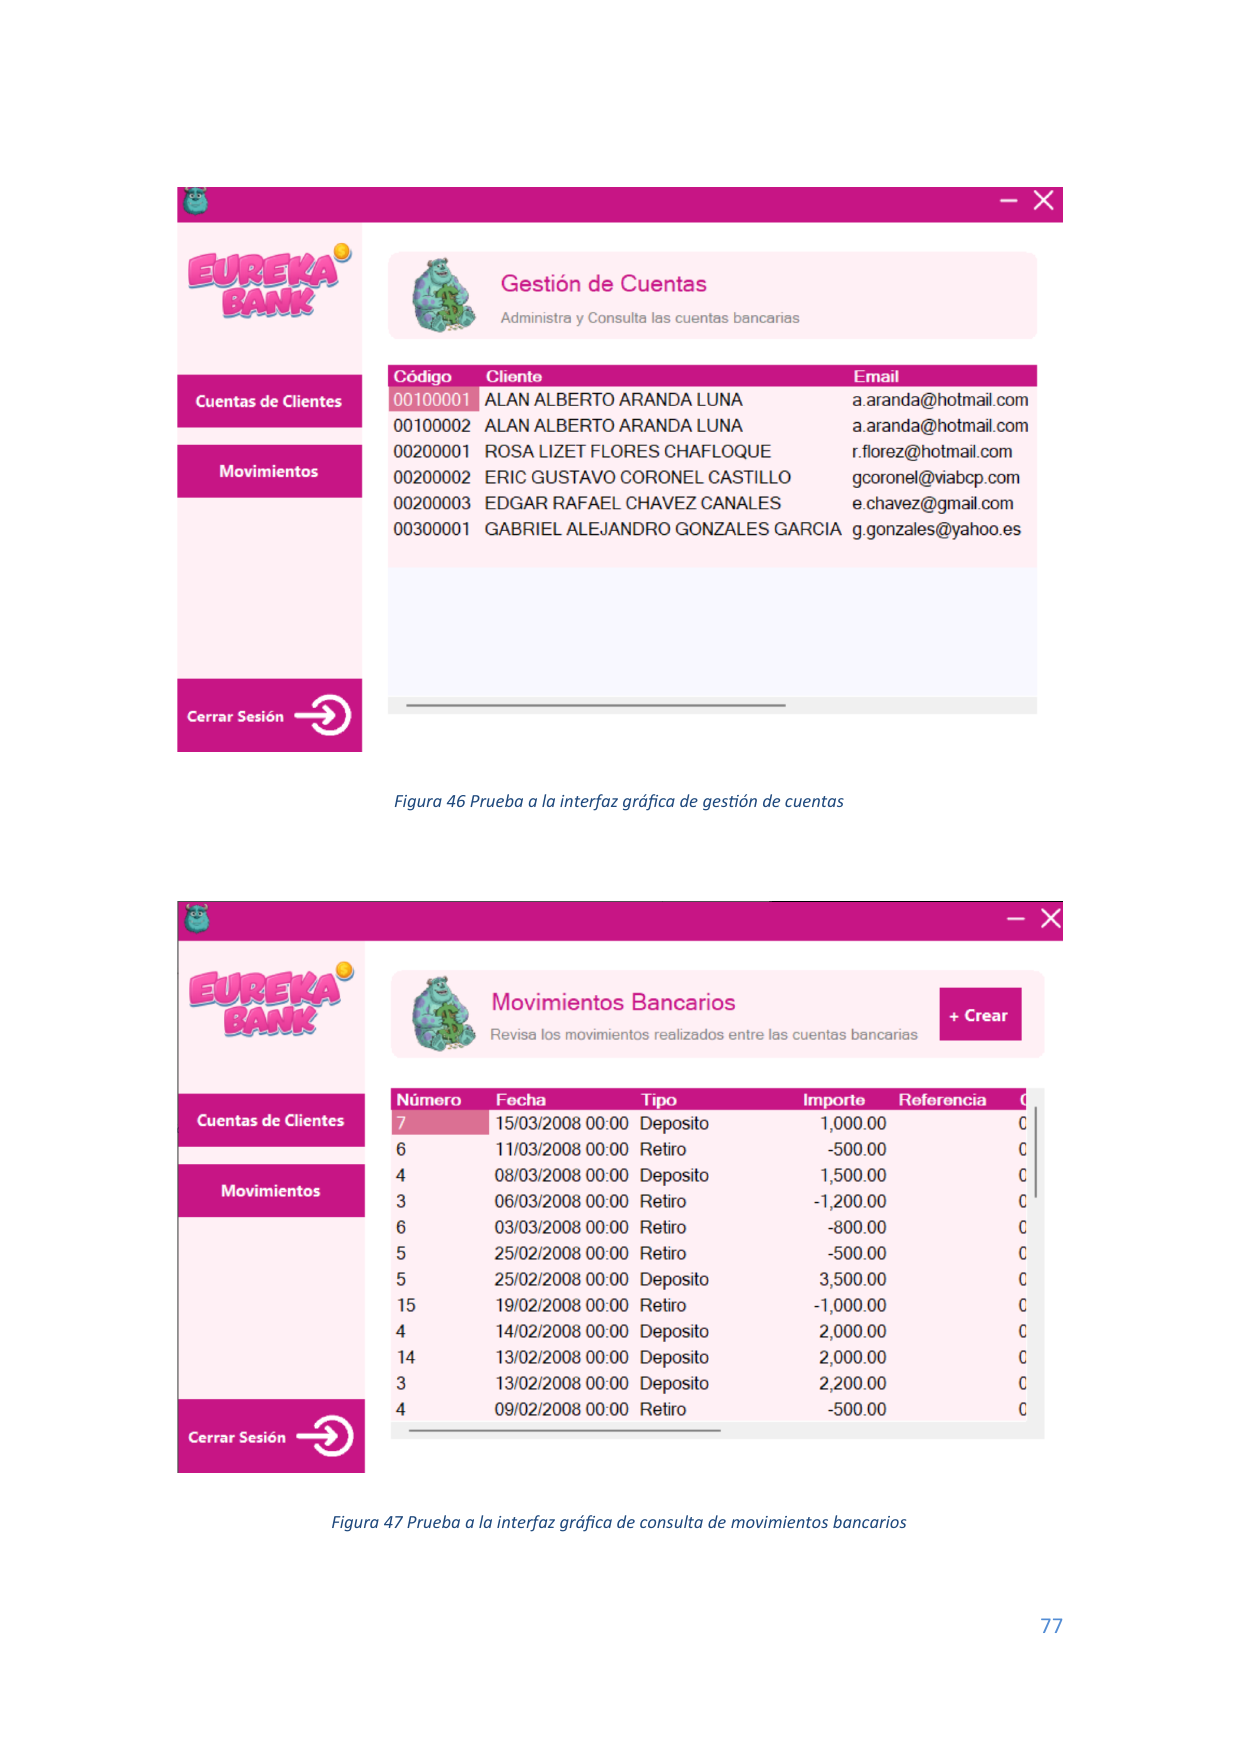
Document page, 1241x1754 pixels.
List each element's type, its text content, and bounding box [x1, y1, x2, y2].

text Figura 46 Prueba a la interfaz gráfica de gestión de cuentas [177, 789, 1063, 812]
text Figura 47 Prueba a la interfaz gráfica de consulta de movimientos bancarios [177, 1510, 1063, 1533]
picture [177, 187, 1063, 752]
picture [177, 901, 1063, 1473]
